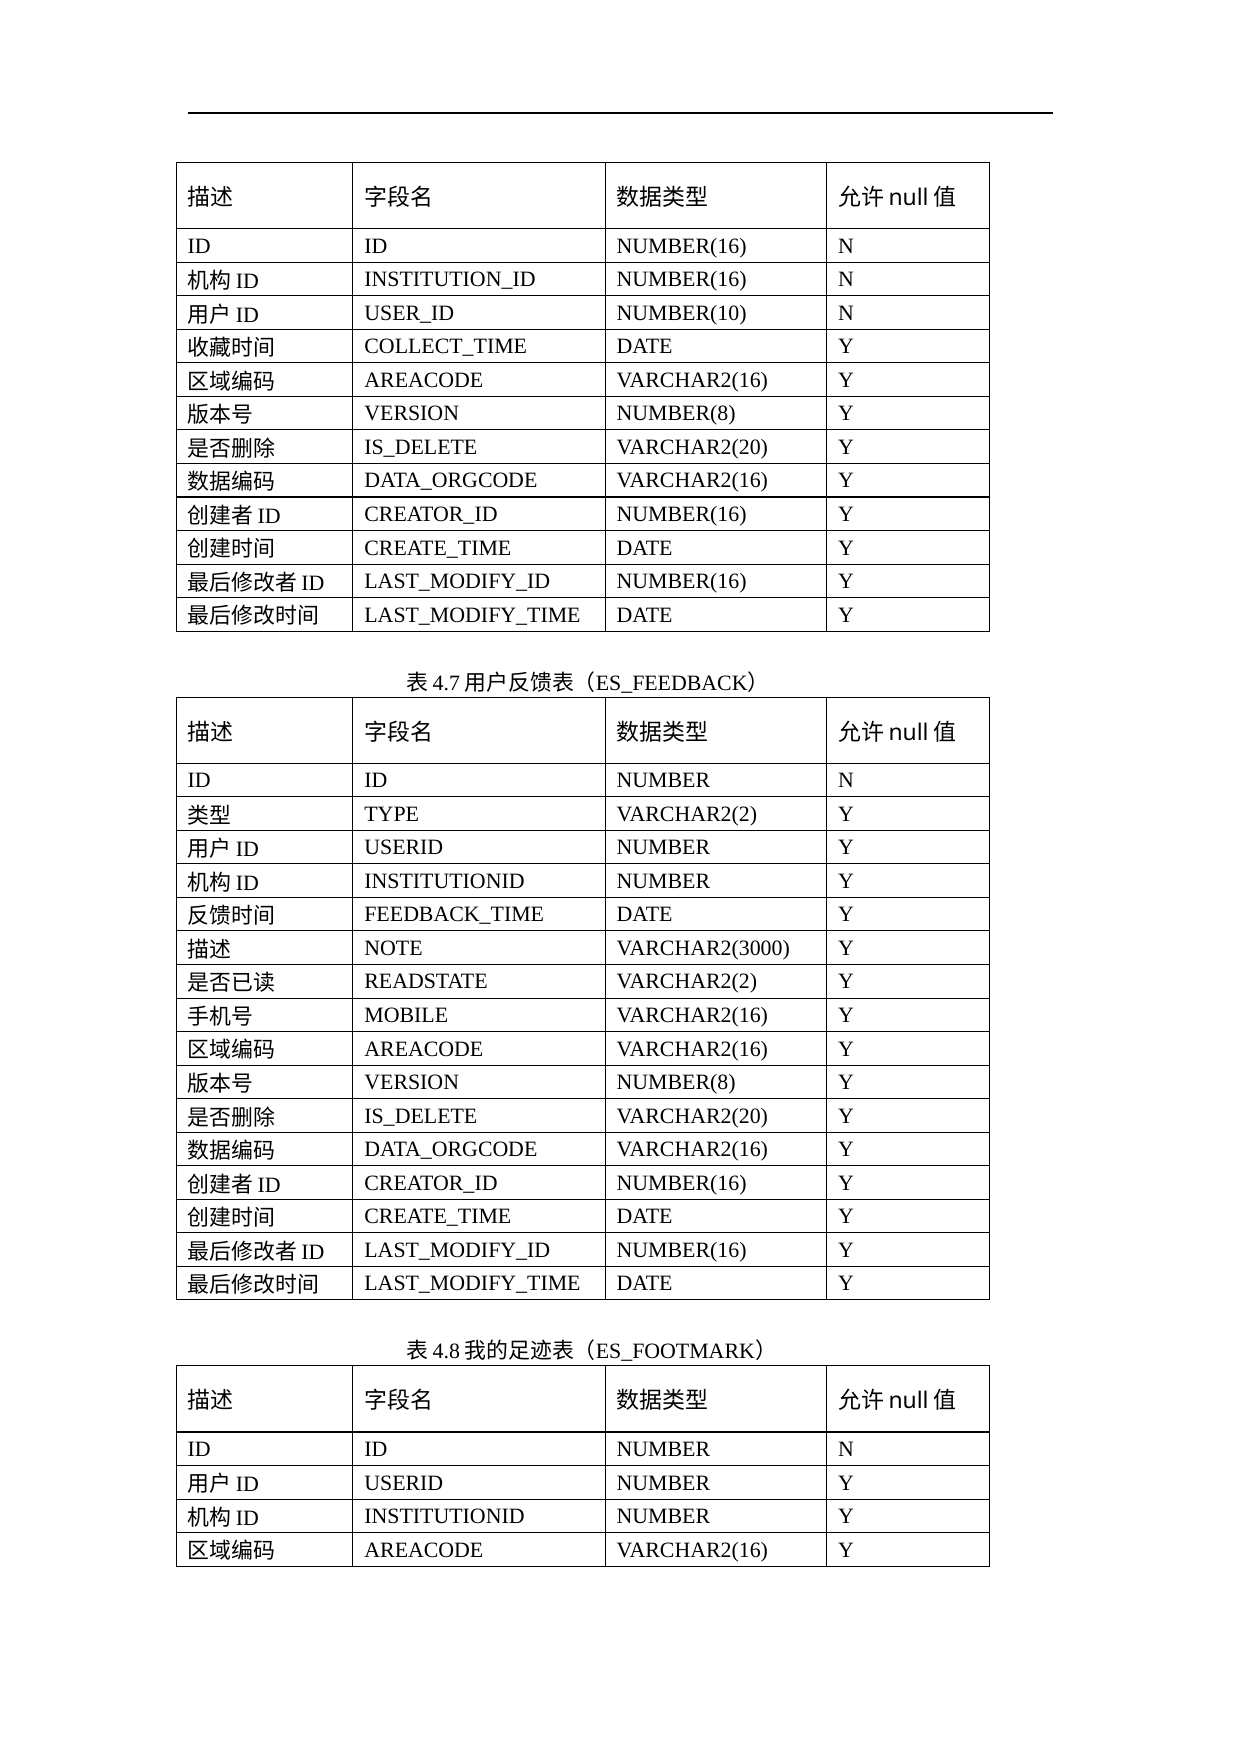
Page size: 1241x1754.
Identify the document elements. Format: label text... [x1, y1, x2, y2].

table_cell 最后修改者ID [177, 1233, 352, 1266]
table_cell 数据编码 [177, 1133, 352, 1165]
table_cell 用户ID [177, 1466, 352, 1498]
table_cell 类型 [177, 797, 352, 830]
table_cell NUMBER(16) [606, 263, 826, 295]
table_cell 机构ID [177, 864, 352, 897]
table_cell NUMBER [606, 1500, 826, 1532]
table_cell NUMBER(16) [606, 498, 826, 530]
table_cell INSTITUTIONID [353, 1500, 605, 1532]
table_cell LAST_MODIFY_ID [353, 1233, 605, 1266]
table_cell VERSION [353, 1066, 605, 1098]
table_cell VERSION [353, 397, 605, 429]
table_cell INSTITUTIONID [353, 864, 605, 897]
table_cell 最后修改时间 [177, 598, 352, 631]
table_cell FEEDBACK_TIME [353, 898, 605, 930]
table_cell NUMBER [606, 1433, 826, 1465]
table_cell 区域编码 [177, 363, 352, 396]
table_cell 机构ID [177, 1500, 352, 1532]
table_cell ID [177, 229, 352, 262]
table_cell CREATE_TIME [353, 1200, 605, 1232]
table_cell NUMBER(10) [606, 296, 826, 329]
table_cell Y [827, 1267, 989, 1299]
table_cell VARCHAR2(16) [606, 1133, 826, 1165]
table_cell DATE [606, 598, 826, 631]
table_cell Y [827, 1066, 989, 1098]
table_cell Y [827, 1500, 989, 1532]
table_cell 数据编码 [177, 464, 352, 496]
table_cell 创建时间 [177, 1200, 352, 1232]
table_cell DATE [606, 1267, 826, 1299]
table_cell Y [827, 931, 989, 964]
table_cell NUMBER [606, 831, 826, 863]
table_cell 手机号 [177, 999, 352, 1031]
table_cell Y [827, 831, 989, 863]
table_cell Y [827, 363, 989, 396]
table_cell Y [827, 1032, 989, 1064]
table_cell NUMBER [606, 764, 826, 796]
table_cell N [827, 296, 989, 329]
table_cell ID [177, 1433, 352, 1465]
table_cell Y [827, 864, 989, 897]
table_cell 用户ID [177, 296, 352, 329]
table_cell CREATOR_ID [353, 1166, 605, 1199]
table_cell Y [827, 531, 989, 563]
table_cell USERID [353, 831, 605, 863]
table_cell 区域编码 [177, 1533, 352, 1566]
table_header 描述 [177, 1366, 352, 1431]
table_cell Y [827, 430, 989, 463]
table_cell AREACODE [353, 363, 605, 396]
table_cell ID [177, 764, 352, 796]
table_cell NUMBER(16) [606, 1233, 826, 1266]
table_cell Y [827, 397, 989, 429]
table_cell Y [827, 565, 989, 597]
table_cell TYPE [353, 797, 605, 830]
table_cell DATE [606, 898, 826, 930]
table_cell LAST_MODIFY_TIME [353, 598, 605, 631]
table_cell DATE [606, 1200, 826, 1232]
table_cell 是否已读 [177, 965, 352, 997]
table_cell Y [827, 330, 989, 362]
table_cell VARCHAR2(20) [606, 430, 826, 463]
table_cell Y [827, 1233, 989, 1266]
table_header 允许null值 [827, 698, 989, 763]
table_cell Y [827, 1200, 989, 1232]
table_cell Y [827, 1533, 989, 1566]
table_header 字段名 [353, 698, 605, 763]
table_header 允许null值 [827, 1366, 989, 1431]
table_cell 描述 [177, 931, 352, 964]
table_cell Y [827, 999, 989, 1031]
table_cell N [827, 1433, 989, 1465]
table_cell NUMBER(8) [606, 397, 826, 429]
table_cell Y [827, 1466, 989, 1498]
table_cell USERID [353, 1466, 605, 1498]
text 表4.7用户反馈表（ES_FEEDBACK） [362, 664, 1053, 697]
table_cell DATA_ORGCODE [353, 1133, 605, 1165]
table_cell USER_ID [353, 296, 605, 329]
table_cell NUMBER [606, 864, 826, 897]
table_header 字段名 [353, 1366, 605, 1431]
table_cell N [827, 263, 989, 295]
table_cell IS_DELETE [353, 1099, 605, 1132]
table_cell 创建者ID [177, 1166, 352, 1199]
table_cell VARCHAR2(3000) [606, 931, 826, 964]
table_cell 最后修改时间 [177, 1267, 352, 1299]
table_cell VARCHAR2(16) [606, 1032, 826, 1064]
table_cell DATA_ORGCODE [353, 464, 605, 496]
table_cell ID [353, 229, 605, 262]
table_cell READSTATE [353, 965, 605, 997]
table_header 数据类型 [606, 163, 826, 228]
table_cell Y [827, 498, 989, 530]
table_cell VARCHAR2(16) [606, 363, 826, 396]
table_cell 反馈时间 [177, 898, 352, 930]
table_cell ID [353, 1433, 605, 1465]
table_cell NUMBER(16) [606, 1166, 826, 1199]
table_cell NUMBER(16) [606, 229, 826, 262]
table_cell COLLECT_TIME [353, 330, 605, 362]
table_cell VARCHAR2(16) [606, 1533, 826, 1566]
table_cell VARCHAR2(16) [606, 999, 826, 1031]
table_cell 是否删除 [177, 1099, 352, 1132]
table_cell Y [827, 1133, 989, 1165]
table_cell 区域编码 [177, 1032, 352, 1064]
table_cell NUMBER(8) [606, 1066, 826, 1098]
table_cell CREATE_TIME [353, 531, 605, 563]
table_cell Y [827, 797, 989, 830]
table_cell Y [827, 1166, 989, 1199]
table_cell DATE [606, 330, 826, 362]
table_cell Y [827, 898, 989, 930]
table_header 允许null值 [827, 163, 989, 228]
table_header 数据类型 [606, 1366, 826, 1431]
table_cell N [827, 229, 989, 262]
table_header 描述 [177, 163, 352, 228]
table_cell LAST_MODIFY_ID [353, 565, 605, 597]
table_cell 最后修改者ID [177, 565, 352, 597]
table_cell 创建者ID [177, 498, 352, 530]
table_cell Y [827, 464, 989, 496]
text 表4.8我的足迹表（ES_FOOTMARK） [362, 1333, 1053, 1365]
table_cell 收藏时间 [177, 330, 352, 362]
table_cell CREATOR_ID [353, 498, 605, 530]
table_cell 版本号 [177, 1066, 352, 1098]
table_cell NOTE [353, 931, 605, 964]
table_cell LAST_MODIFY_TIME [353, 1267, 605, 1299]
table_cell ID [353, 764, 605, 796]
table_cell 版本号 [177, 397, 352, 429]
table_cell IS_DELETE [353, 430, 605, 463]
table_cell VARCHAR2(2) [606, 965, 826, 997]
table_header 数据类型 [606, 698, 826, 763]
table_header 描述 [177, 698, 352, 763]
table_cell VARCHAR2(20) [606, 1099, 826, 1132]
table_cell NUMBER(16) [606, 565, 826, 597]
table_cell VARCHAR2(2) [606, 797, 826, 830]
table_cell INSTITUTION_ID [353, 263, 605, 295]
table_cell AREACODE [353, 1533, 605, 1566]
table_cell 机构ID [177, 263, 352, 295]
table_cell N [827, 764, 989, 796]
table_cell AREACODE [353, 1032, 605, 1064]
table_cell DATE [606, 531, 826, 563]
table_cell Y [827, 965, 989, 997]
table_cell NUMBER [606, 1466, 826, 1498]
table_cell 用户ID [177, 831, 352, 863]
table_cell MOBILE [353, 999, 605, 1031]
table_header 字段名 [353, 163, 605, 228]
table_cell 创建时间 [177, 531, 352, 563]
table_cell Y [827, 598, 989, 631]
table_cell VARCHAR2(16) [606, 464, 826, 496]
table_cell Y [827, 1099, 989, 1132]
table_cell 是否删除 [177, 430, 352, 463]
